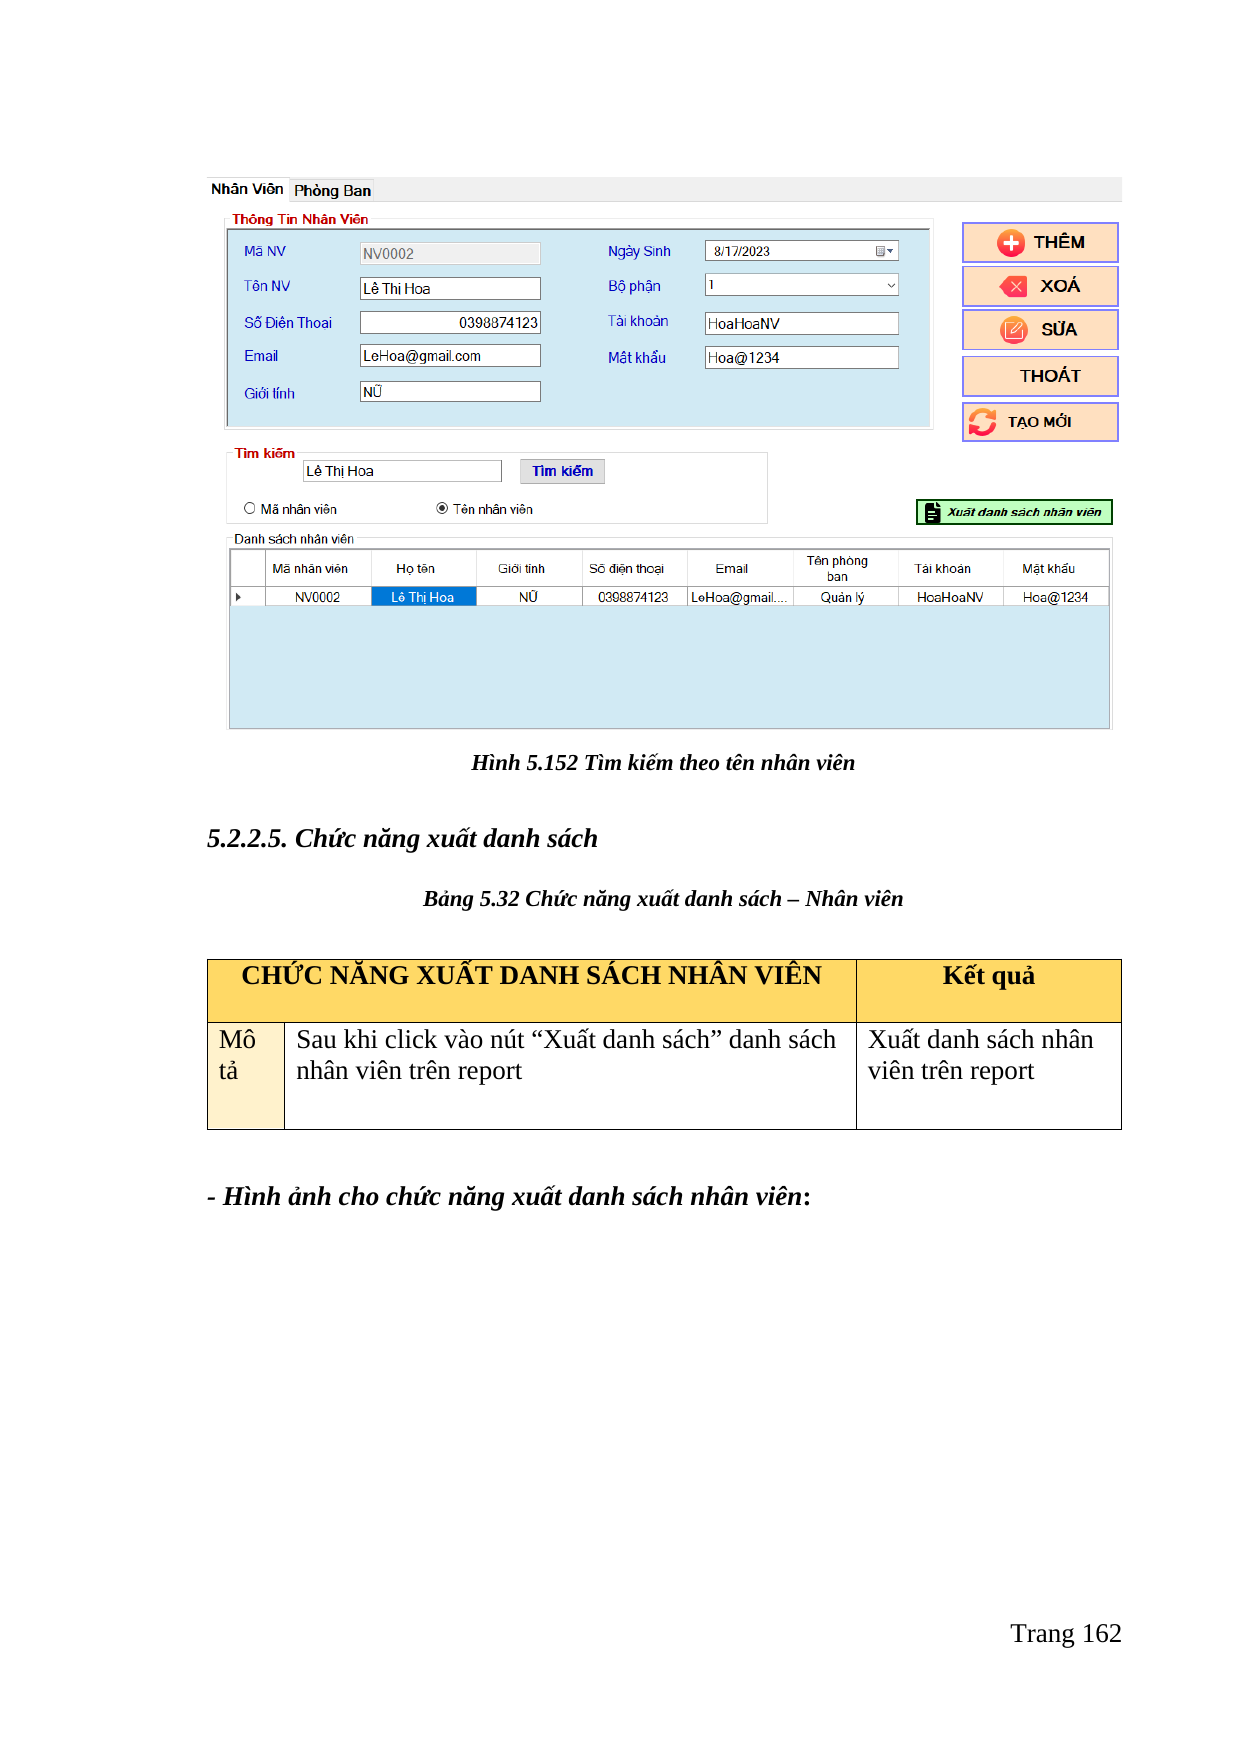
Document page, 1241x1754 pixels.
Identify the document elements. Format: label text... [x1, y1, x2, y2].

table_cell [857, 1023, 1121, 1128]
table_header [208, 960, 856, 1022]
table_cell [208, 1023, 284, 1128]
subtitle Chức năng xuất danh sách [207, 823, 1122, 854]
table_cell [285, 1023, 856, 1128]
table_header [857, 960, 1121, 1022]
picture [206, 177, 1123, 730]
text - Hình ảnh cho chức năng xuất danh sách nhân viên: [207, 1180, 1122, 1211]
